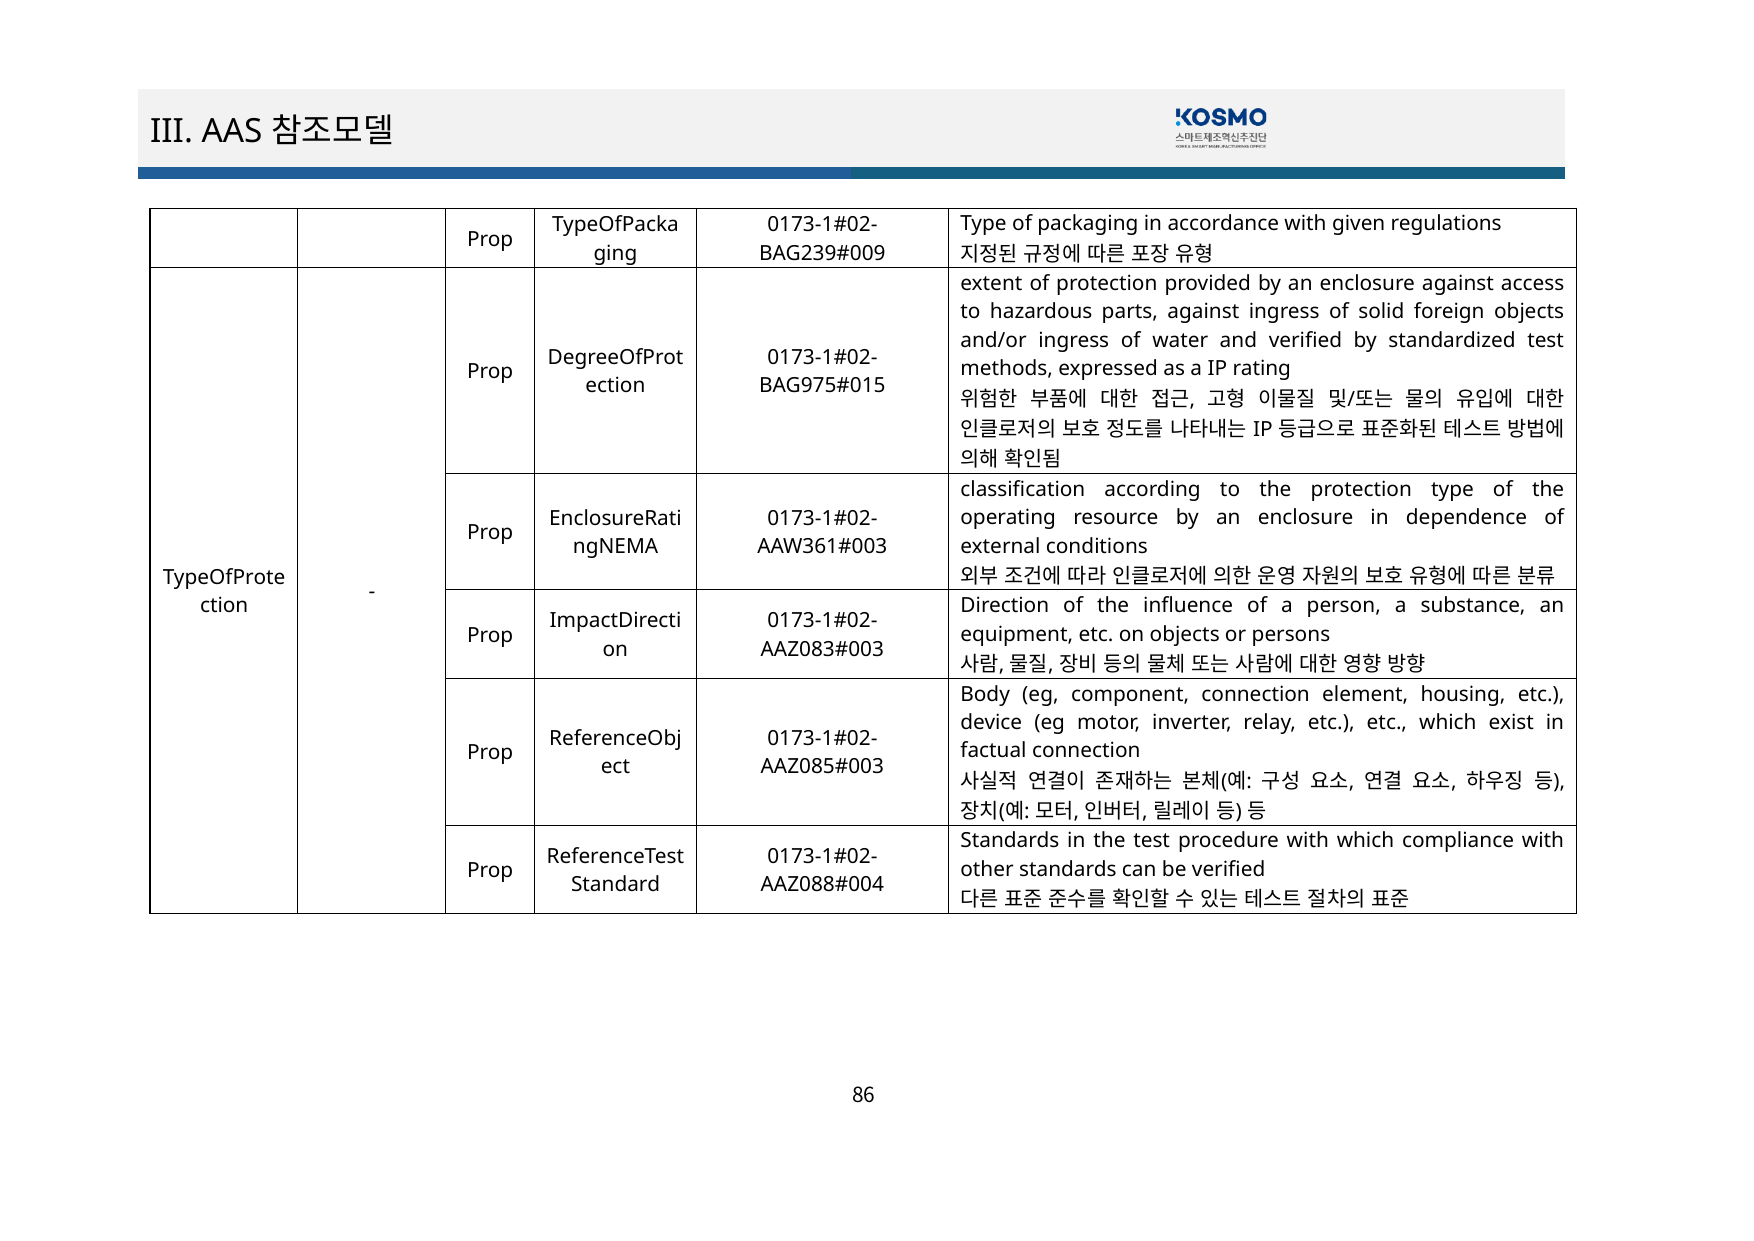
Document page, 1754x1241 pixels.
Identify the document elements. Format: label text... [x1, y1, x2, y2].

table_cell TypeOfPackaging [535, 209, 696, 267]
table_cell 0173-1#02-AAZ085#003 [697, 679, 948, 824]
table_cell 0173-1#02-AAW361#003 [697, 474, 948, 589]
table_cell 0173-1#02-AAZ088#004 [697, 826, 948, 913]
table_cell TypeOfProtection [151, 268, 297, 913]
table_cell EnclosureRatingNEMA [535, 474, 696, 589]
table_cell Prop [446, 590, 534, 678]
table_cell Prop [446, 268, 534, 473]
table_cell 0173-1#02-BAG239#009 [697, 209, 948, 267]
table_cell Prop [446, 474, 534, 589]
table_cell - [298, 268, 445, 913]
table_cell classification according to the protection type of the operating resource by an enclosure in dependence of external conditions 외부 조건에 따라 인클로저에 의한 운영 자원의 보호 유형에 따른 분류 [949, 474, 1576, 589]
table_cell DegreeOfProtection [535, 268, 696, 473]
table_cell extent of protection provided by an enclosure against access to hazardous parts, against ingress of solid foreign objects and/or ingress of water and verified by standardized test methods, expressed as a IP rating 위험한 부품에 대한 접근, 고형 이물질 및/또는 물의 유입에 대한 인클로저의 보호 정도를 나타내는 IP 등급으로 표준화된 테스트 방법에 의해 확인됨 [949, 268, 1576, 473]
table_cell ImpactDirection [535, 590, 696, 678]
table_cell Direction of the influence of a person, a substance, an equipment, etc. on objects or persons 사람, 물질, 장비 등의 물체 또는 사람에 대한 영향 방향 [949, 590, 1576, 678]
table_cell Prop [446, 826, 534, 913]
table_cell Body (eg, component, connection element, housing, etc.), device (eg motor, inverter, relay, etc.), etc., which exist in factual connection 사실적 연결이 존재하는 본체(예: 구성 요소, 연결 요소, 하우징 등), 장치(예: 모터, 인버터, 릴레이 등) 등 [949, 679, 1576, 824]
table_cell Type of packaging in accordance with given regulations 지정된 규정에 따른 포장 유형 [949, 209, 1576, 267]
table_cell 0173-1#02-AAZ083#003 [697, 590, 948, 678]
picture [1175, 108, 1267, 148]
table_cell Prop [446, 679, 534, 824]
table_cell Standards in the test procedure with which compliance with other standards can be verified 다른 표준 준수를 확인할 수 있는 테스트 절차의 표준 [949, 826, 1576, 913]
table_cell Prop [446, 209, 534, 267]
table_cell ReferenceObject [535, 679, 696, 824]
table_cell ReferenceTestStandard [535, 826, 696, 913]
table_cell 0173-1#02-BAG975#015 [697, 268, 948, 473]
